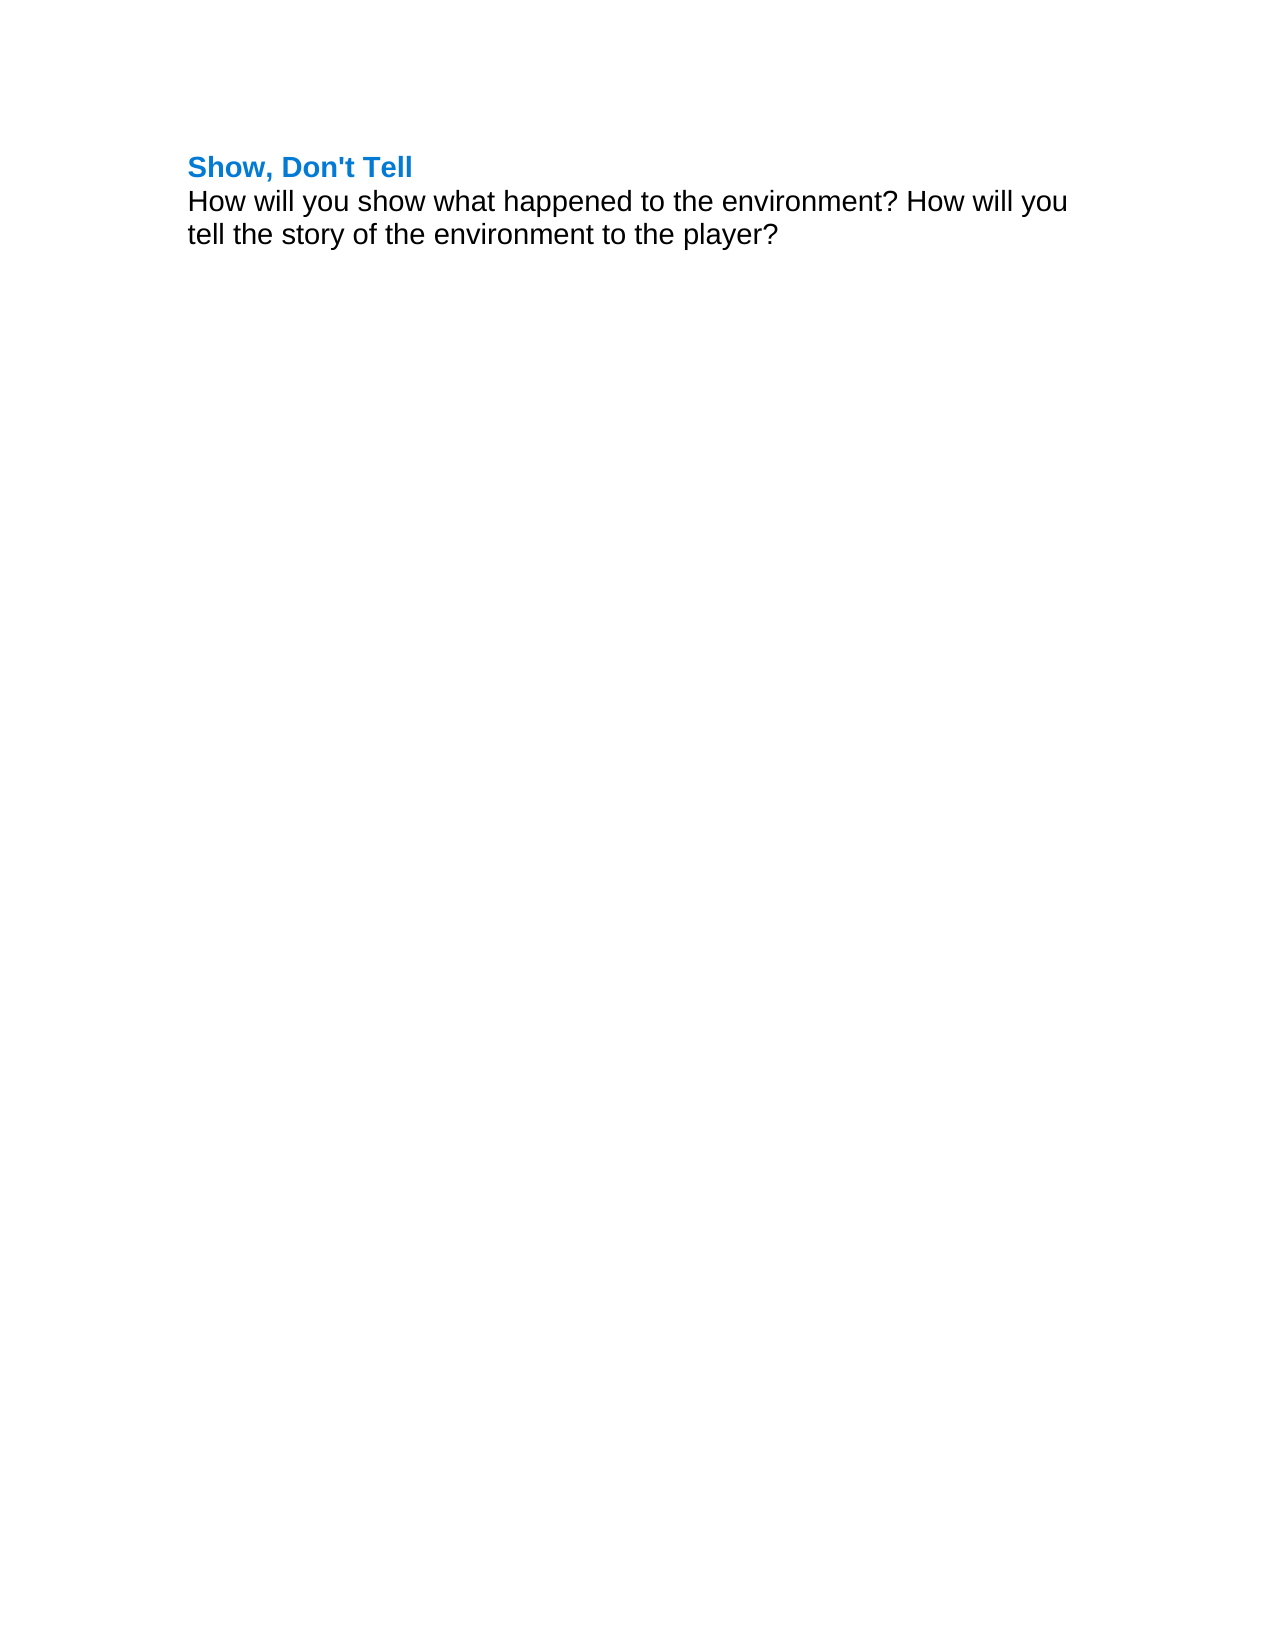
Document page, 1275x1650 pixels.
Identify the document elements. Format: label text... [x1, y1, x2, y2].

text How will you show what happened to the environment? How will you tell the story of the environment to the player? [187, 183, 1087, 251]
subtitle Show, Don't Tell [187, 150, 1087, 183]
